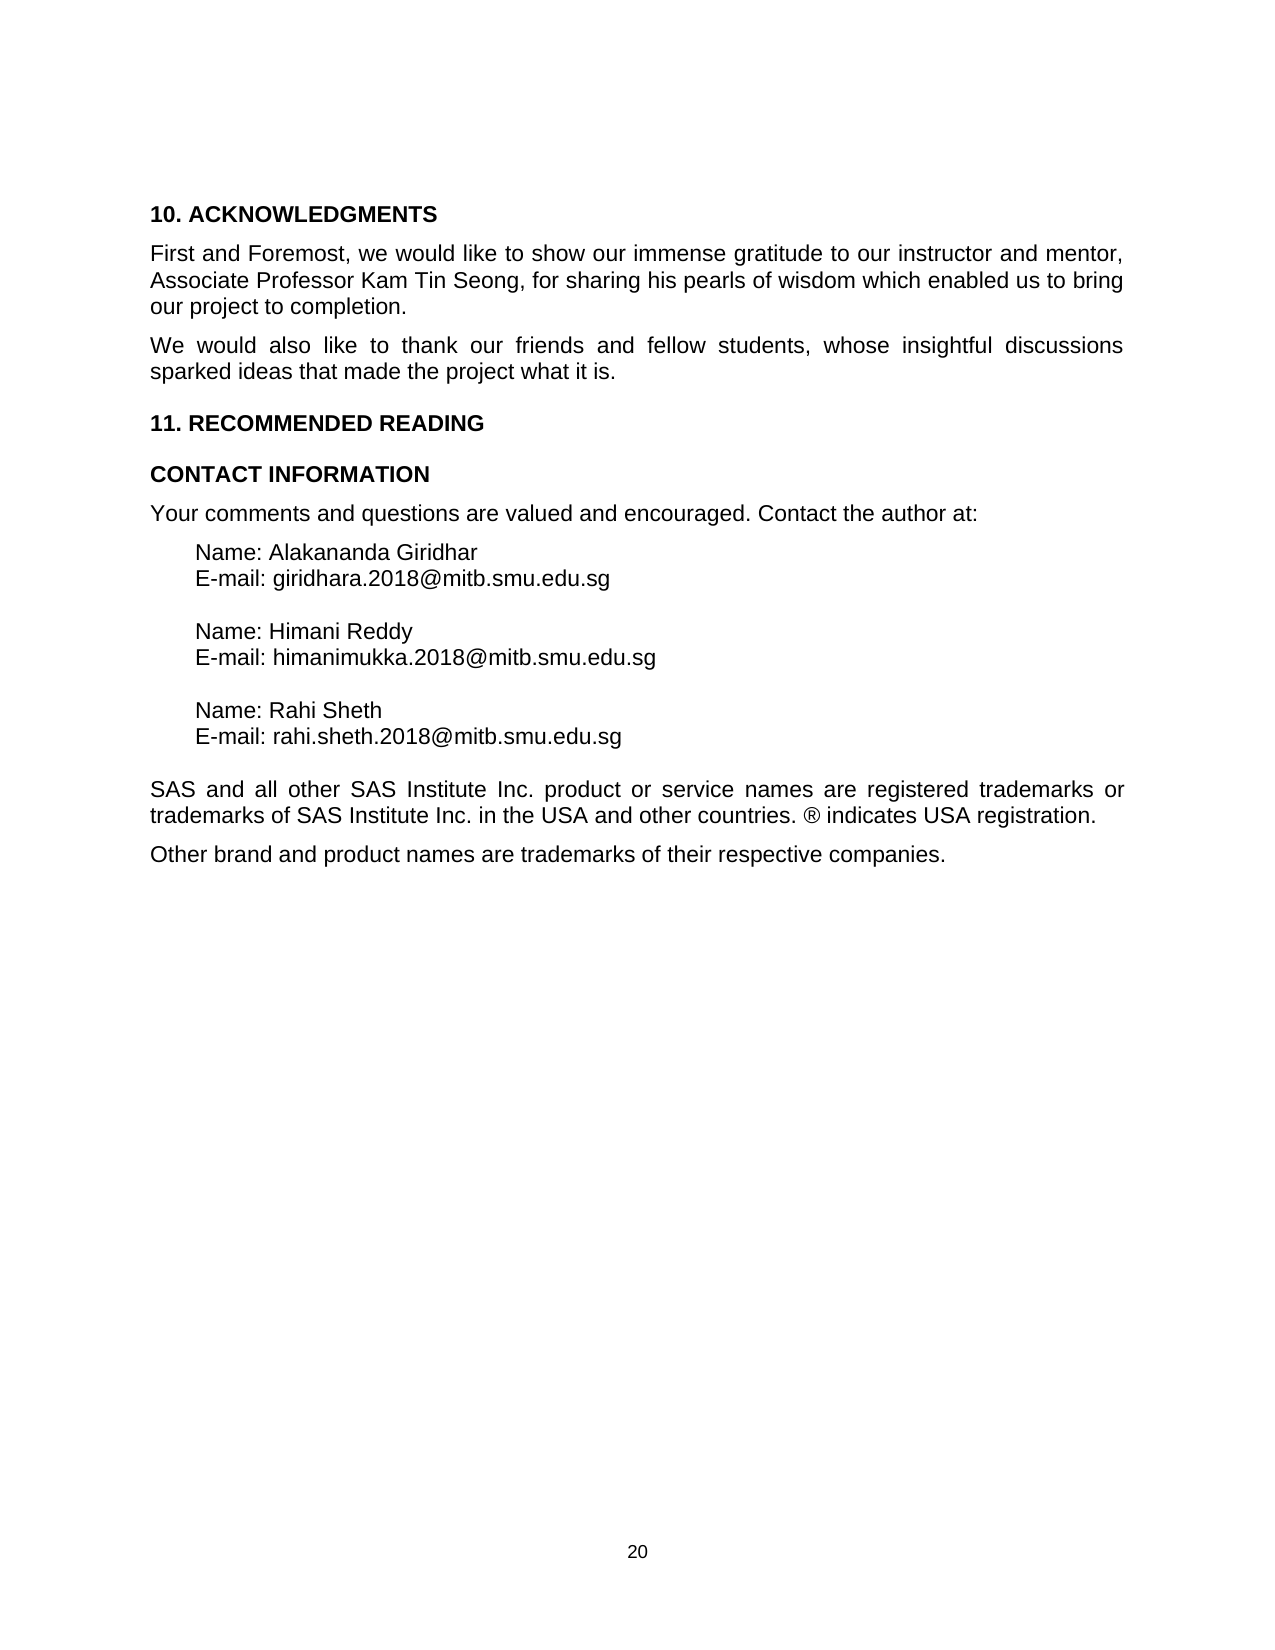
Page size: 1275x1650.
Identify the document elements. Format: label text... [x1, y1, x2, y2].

text We would also like to thank our friends and fellow students, whose insightful discussions sparked ideas that made the project what it is. [150, 332, 1125, 384]
subtitle 11. Recommended Reading [150, 409, 1125, 436]
text Your comments and questions are valued and encouraged. Contact the author at: [150, 500, 1125, 526]
text E-mail: giridhara.2018@mitb.smu.edu.sg [195, 565, 1125, 591]
text Other brand and product names are trademarks of their respective companies. [150, 841, 1125, 867]
text Name: Alakananda Giridhar [195, 538, 1125, 565]
text E-mail: rahi.sheth.2018@mitb.smu.edu.sg [195, 723, 1125, 749]
text Name: Rahi Sheth [195, 697, 1125, 723]
text Name: Himani Reddy [195, 618, 1125, 644]
subtitle Contact Information [150, 461, 1125, 487]
text E-mail: himanimukka.2018@mitb.smu.edu.sg [195, 644, 1125, 670]
text SAS and all other SAS Institute Inc. product or service names are registered trademarks or trademarks of SAS Institute Inc. in the and other countries. ® indicates registration. [150, 776, 1125, 828]
text First and Foremost, we would like to show our immense gratitude to our instructor and mentor, Associate Professor Kam Tin Seong, for sharing his pearls of wisdom which enabled us to bring our project to completion. [150, 240, 1125, 319]
subtitle 10. Acknowledgments [150, 201, 1125, 228]
